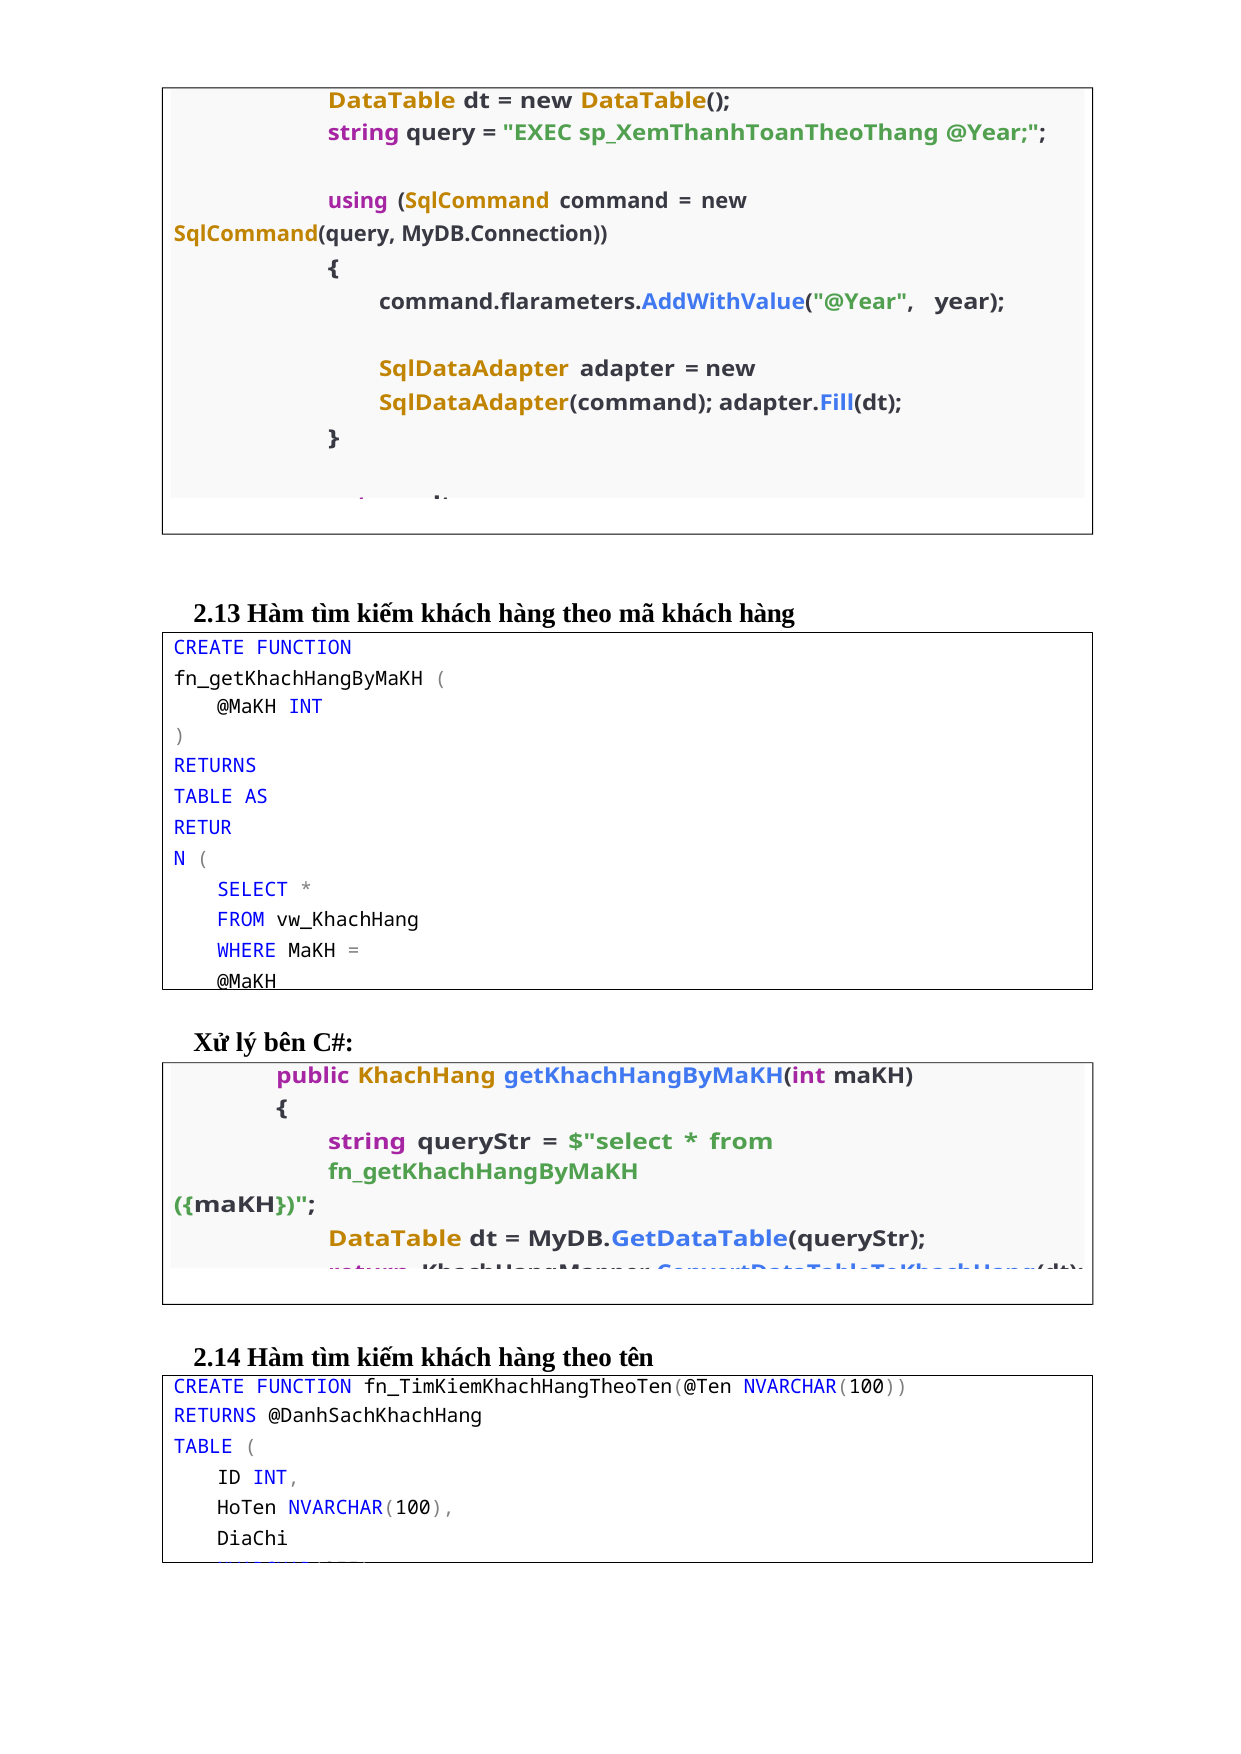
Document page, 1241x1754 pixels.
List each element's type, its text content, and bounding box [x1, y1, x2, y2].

list Hàm tìm kiếm khách hàng theo tên [193, 1341, 1137, 1372]
list Hàm tìm kiếm khách hàng theo mã khách hàng [193, 597, 1137, 628]
text Xử lý bên C#: [193, 1027, 1137, 1058]
